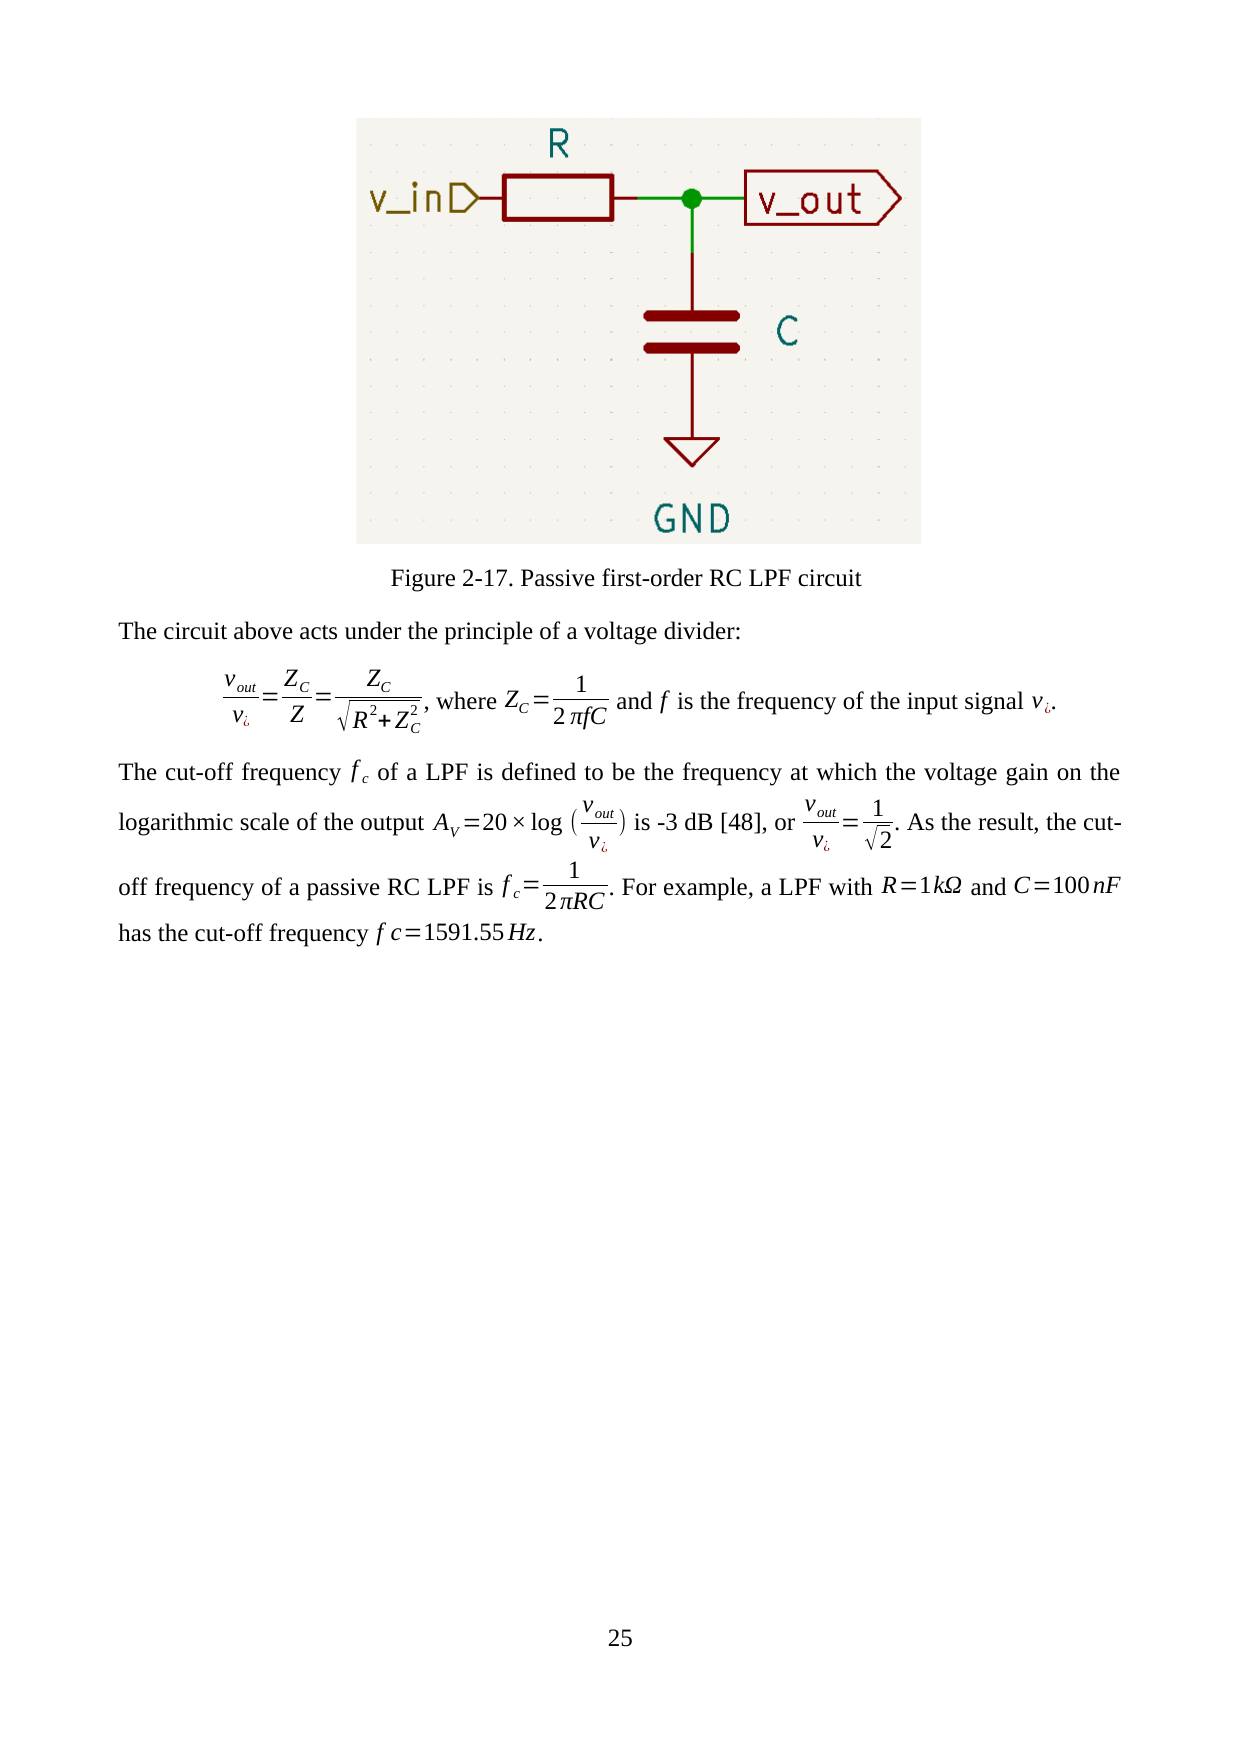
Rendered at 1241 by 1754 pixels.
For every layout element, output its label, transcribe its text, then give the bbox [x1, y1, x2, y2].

text The circuit above acts under the principle of a voltage divider: [118, 616, 1122, 645]
text The cut-off frequency of a LPF is defined to be the frequency at which the voltage gain on the logarithmic scale of the output is -3 dB [48], or . As the result, the cut-off frequency of a passive RC LPF is . For example, a LPF with and has the cut-off frequency . [118, 756, 1122, 946]
text Figure 2-17. Passive first-order RC LPF circuit [118, 563, 1134, 591]
picture [356, 118, 922, 544]
text , where and is the frequency of the input signal . [156, 664, 1122, 737]
